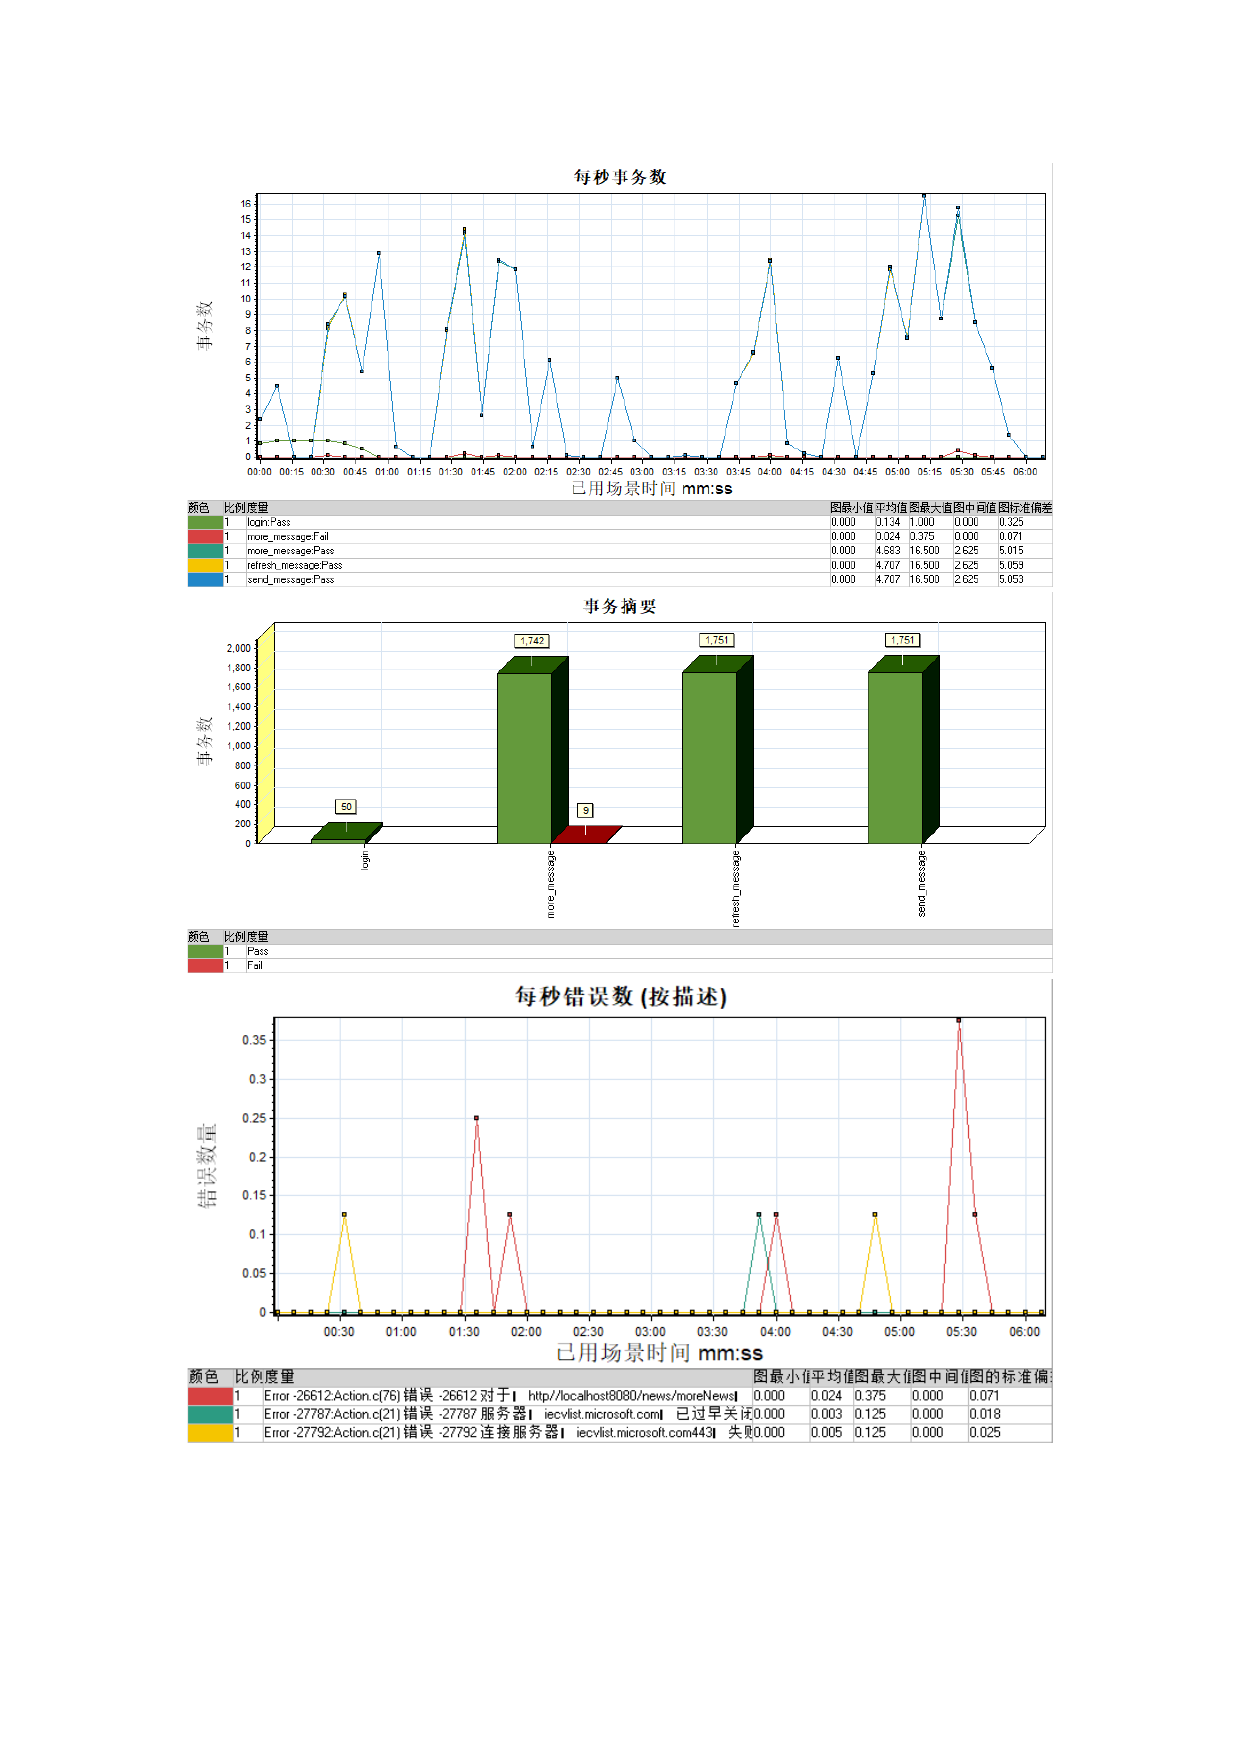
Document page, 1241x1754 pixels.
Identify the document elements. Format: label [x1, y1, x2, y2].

picture [187, 979, 1053, 1443]
picture [187, 592, 1053, 973]
picture [187, 163, 1053, 587]
